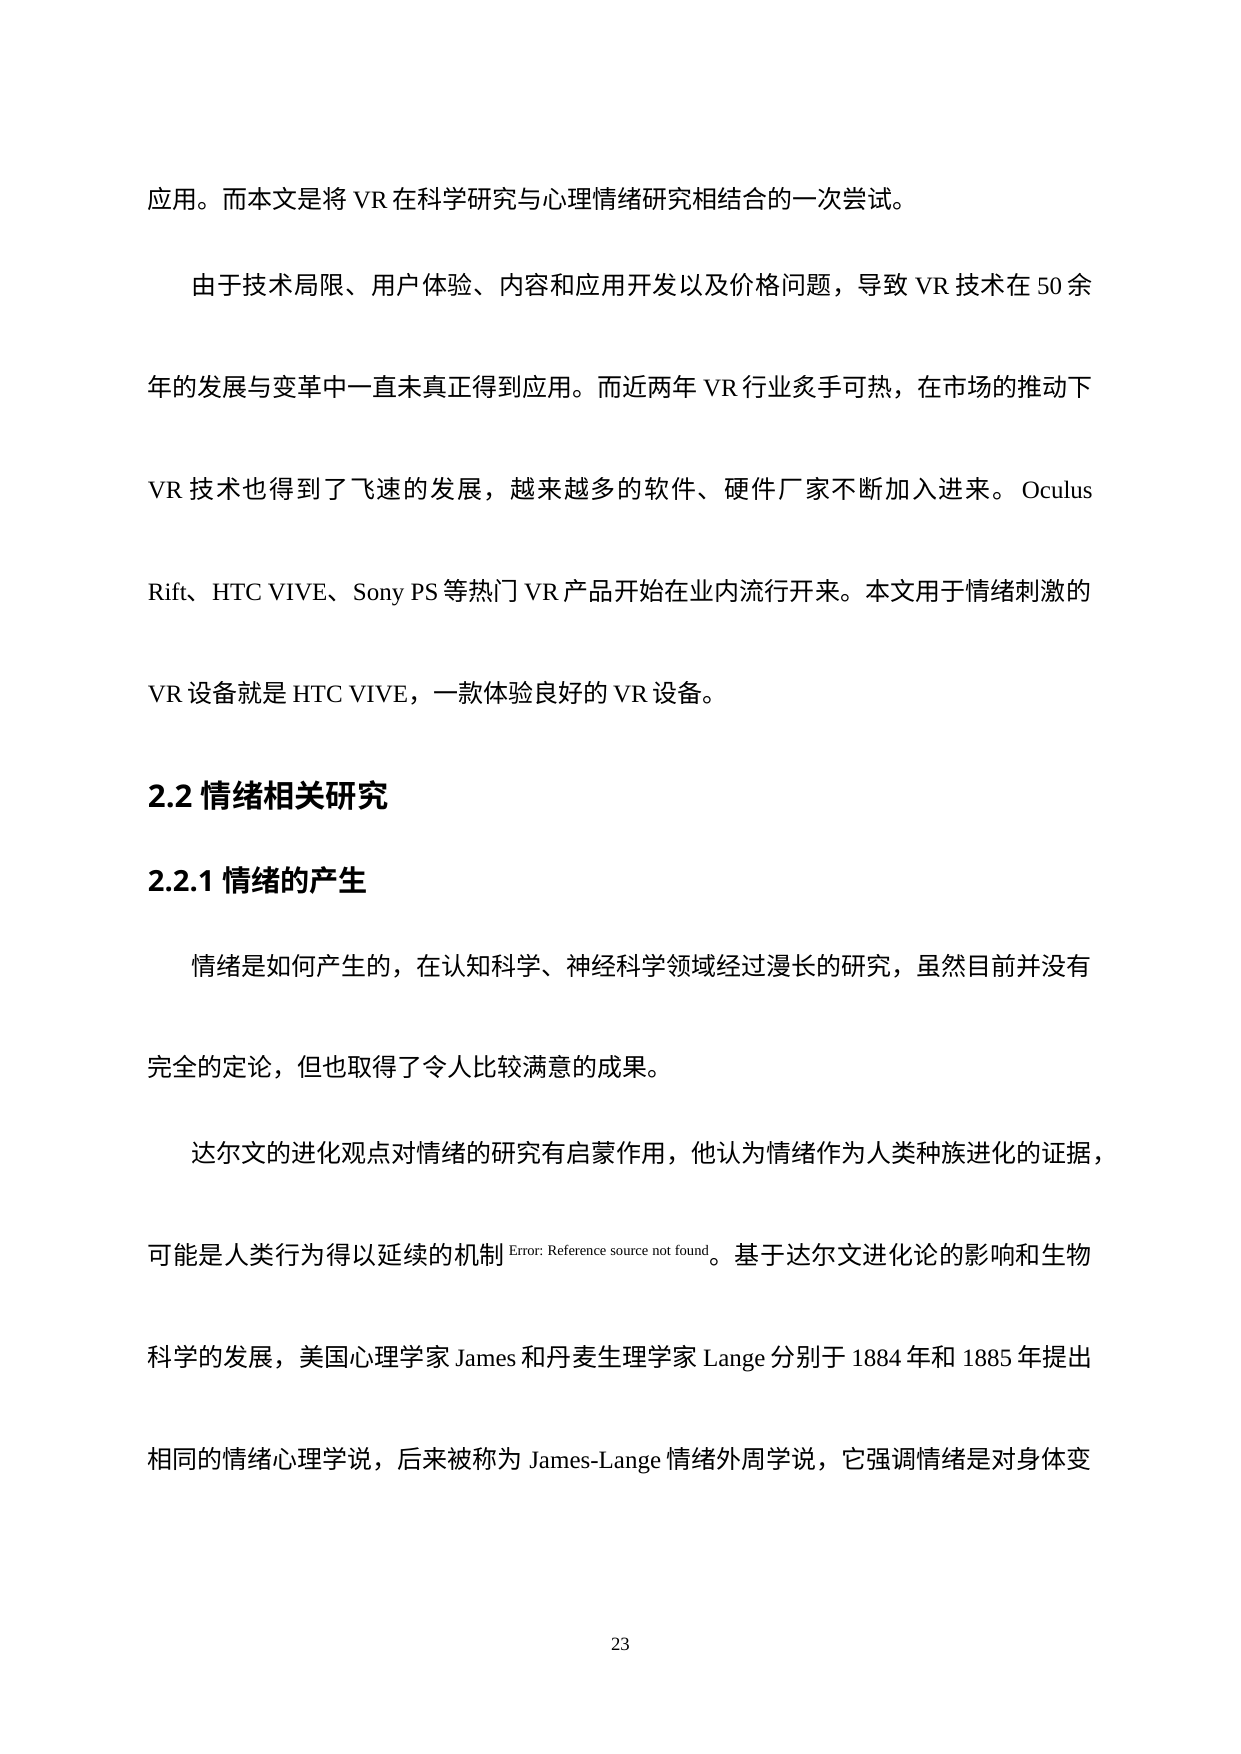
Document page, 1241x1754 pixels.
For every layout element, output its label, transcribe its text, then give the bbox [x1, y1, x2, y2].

text 由于技术局限、用户体验、内容和应用开发以及价格问题，导致VR技术在50余年的发展与变革中一直未真正得到应用。而近两年VR行业炙手可热，在市场的推动下VR技术也得到了飞速的发展，越来越多的软件、硬件厂家不断加入进来。Oculus Rift、HTC VIVE、Sony PS等热门VR产品开始在业内流行开来。本文用于情绪刺激的VR设备就是HTC VIVE，一款体验良好的VR设备。 [148, 250, 1092, 725]
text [148, 164, 1092, 232]
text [148, 1118, 1092, 1492]
subtitle 2.2.1 情绪的产生 [148, 845, 1092, 913]
subtitle 2.2 情绪相关研究 [148, 760, 1092, 828]
text 情绪是如何产生的，在认知科学、神经科学领域经过漫长的研究，虽然目前并没有完全的定论，但也取得了令人比较满意的成果。 [148, 930, 1092, 1100]
